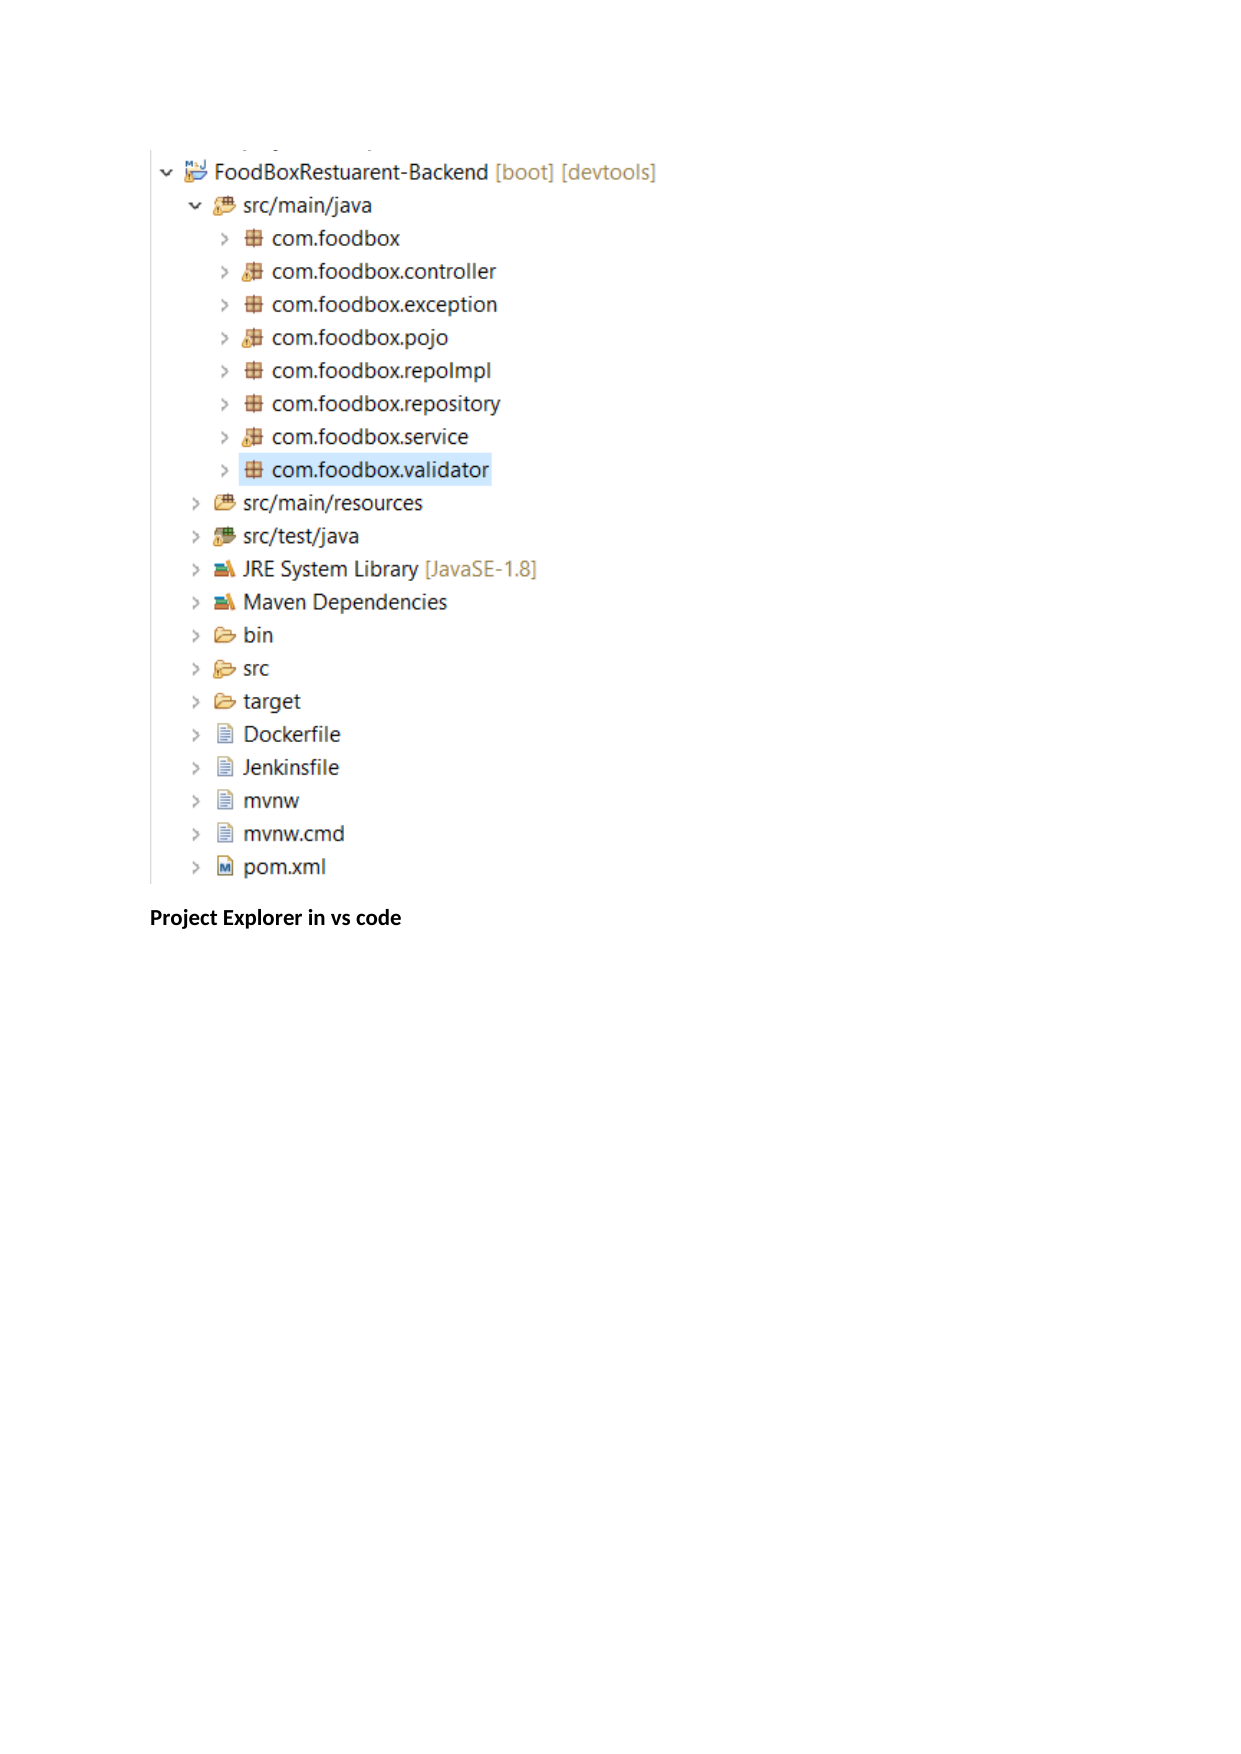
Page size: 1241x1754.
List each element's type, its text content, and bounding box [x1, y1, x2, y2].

text Project Explorer in vs code [150, 903, 1090, 931]
picture [150, 150, 687, 884]
